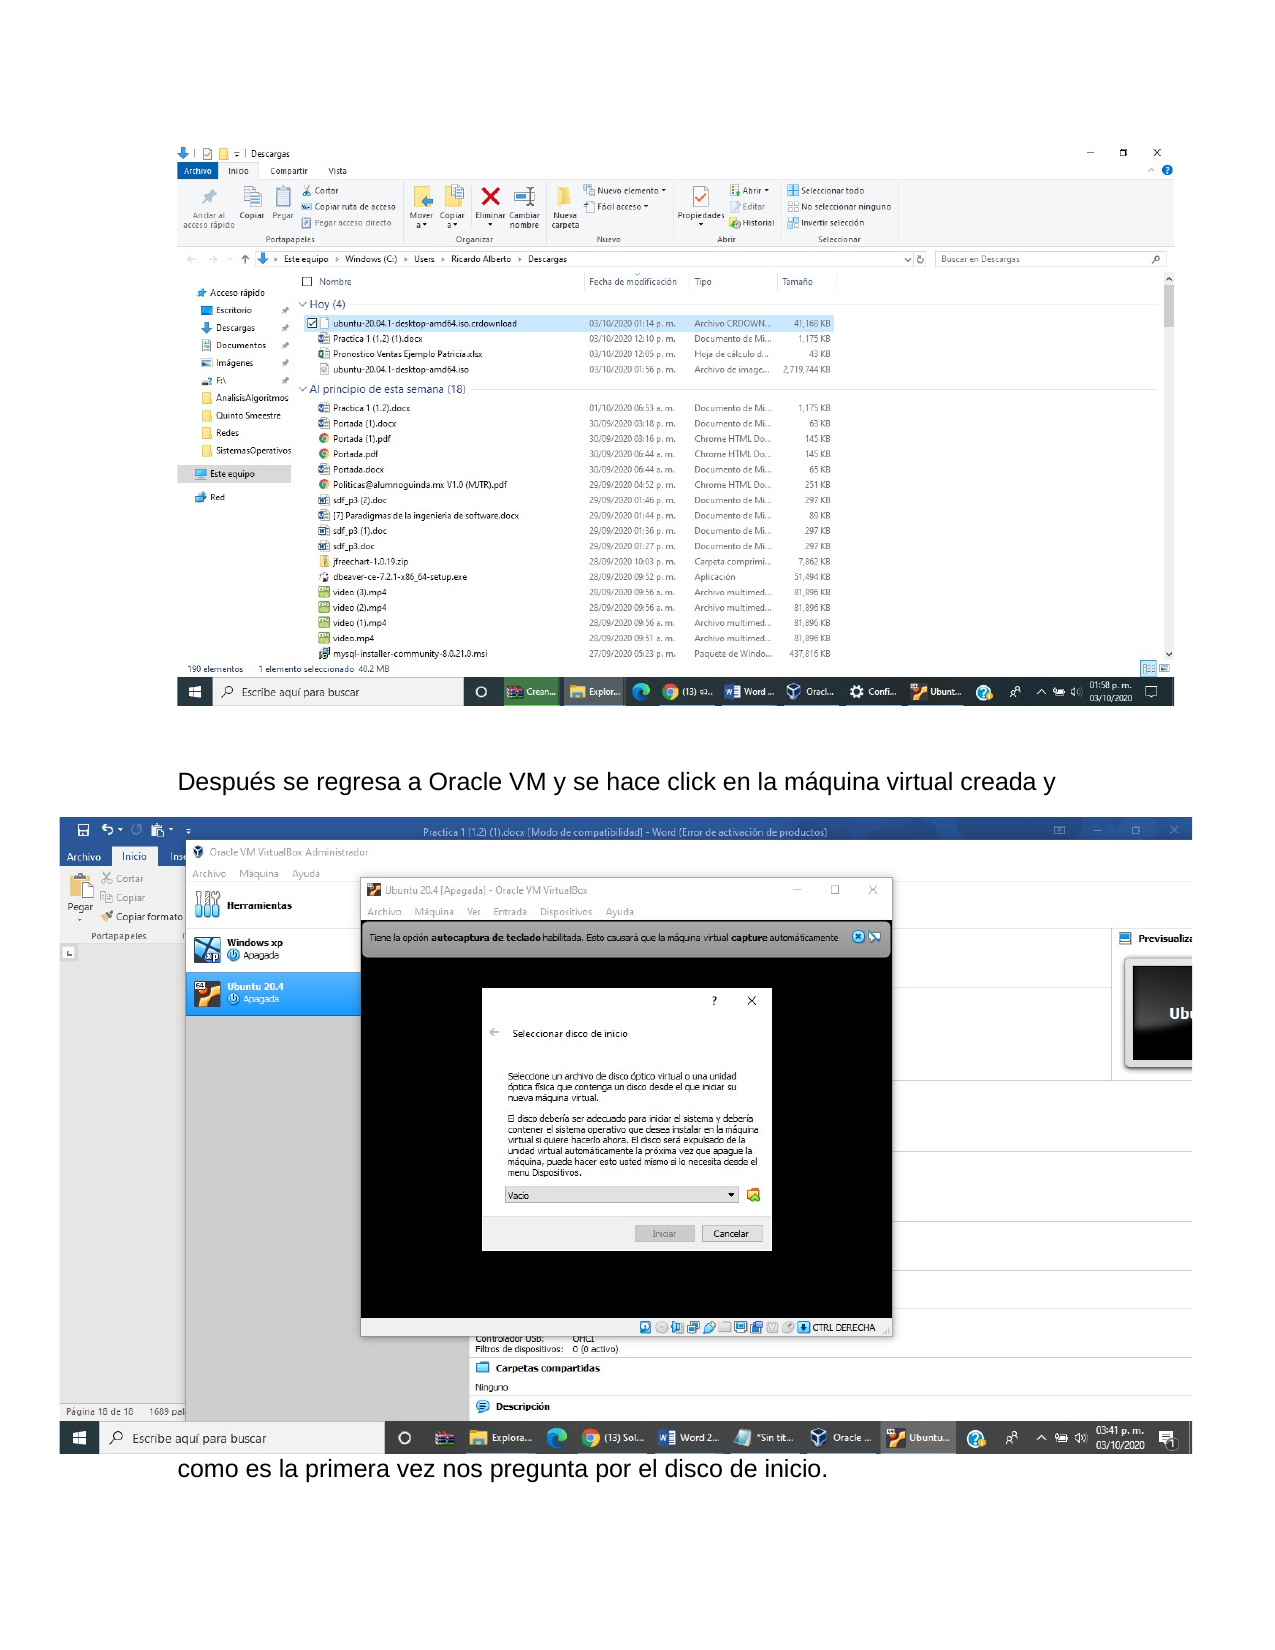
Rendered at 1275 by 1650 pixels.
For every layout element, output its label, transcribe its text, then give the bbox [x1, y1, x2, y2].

picture [59, 817, 1193, 1454]
text Después se regresa a Oracle VM y se hace click en la máquina virtual creada y como es la primera vez nos pregunta por el disco de inicio. [177, 1454, 1098, 1482]
picture [177, 147, 1175, 706]
text Después se regresa a Oracle VM y se hace click en la máquina virtual creada y como es la primera vez nos pregunta por el disco de inicio. [177, 767, 1098, 817]
